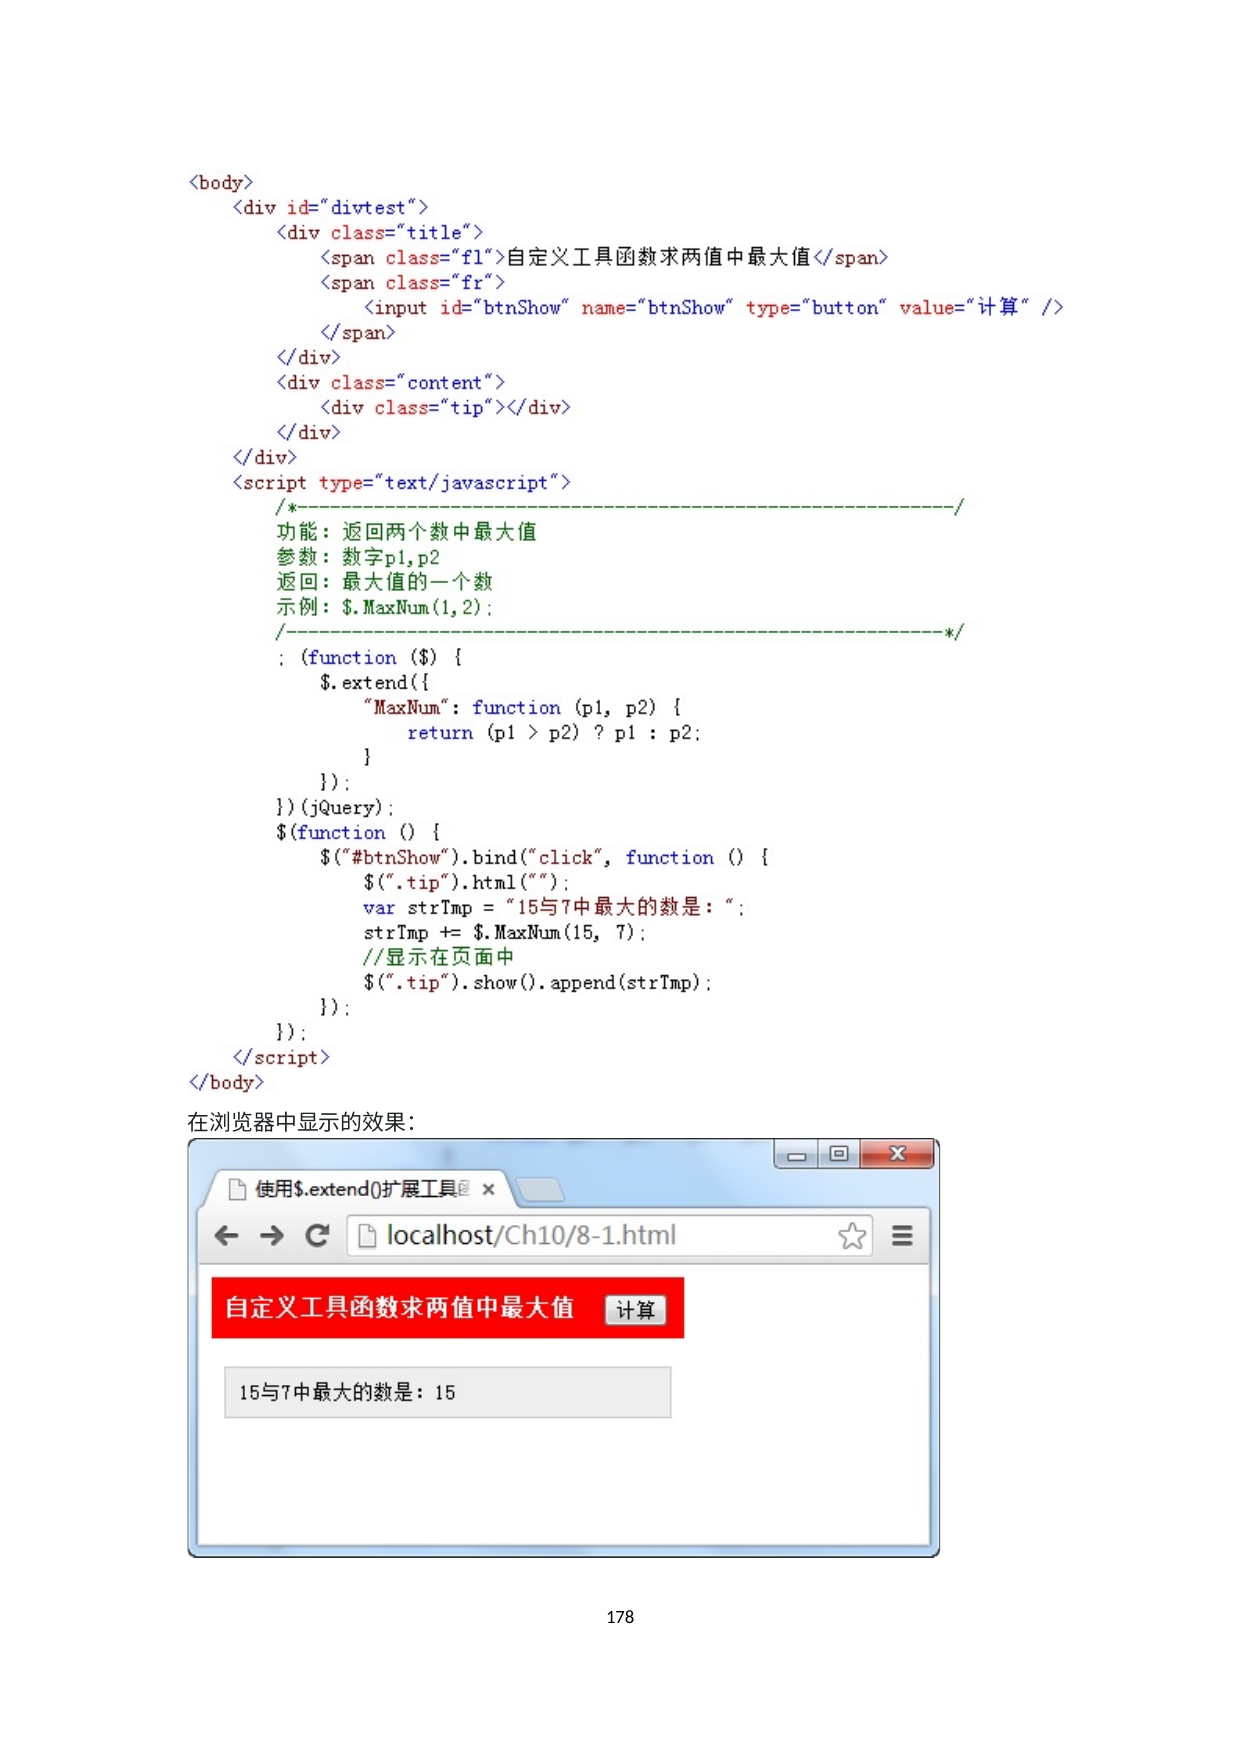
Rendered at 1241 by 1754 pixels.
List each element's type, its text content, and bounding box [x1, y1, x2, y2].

picture [187, 169, 1074, 1097]
picture [187, 1138, 941, 1558]
text 在浏览器中显示的效果： [187, 1104, 1053, 1137]
